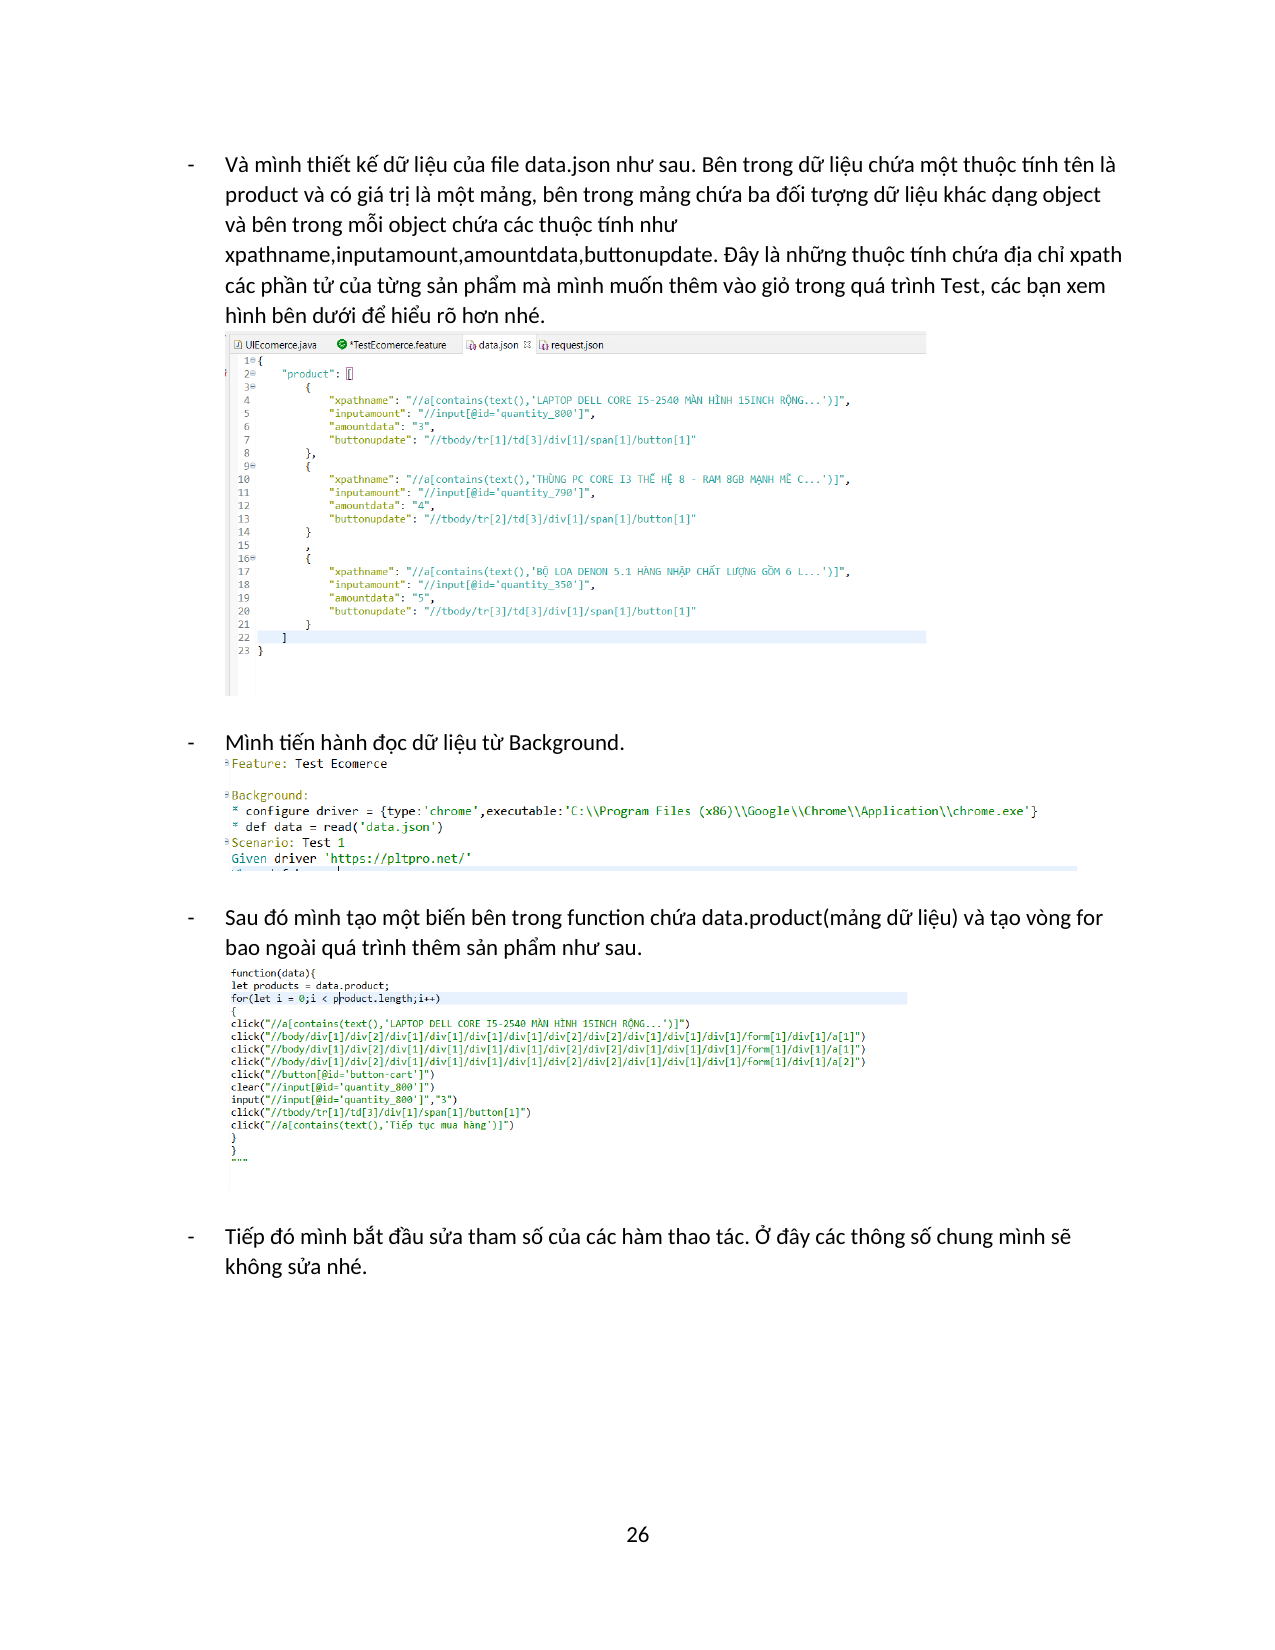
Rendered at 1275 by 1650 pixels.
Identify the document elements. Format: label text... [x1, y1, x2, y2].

list Mình tiến hành đọc dữ liệu từ Background. [187, 728, 1125, 756]
list Tiếp đó mình bắt đầu sửa tham số của các hàm thao tác. Ở đây các thông số chung mình sẽ không sửa nhé. [187, 1222, 1125, 1280]
picture [225, 758, 1078, 871]
picture [225, 331, 927, 696]
list Sau đó mình tạo một biến bên trong function chứa data.product(mảng dữ liệu) và tạo vòng for bao ngoài quá trình thêm sản phẩm như sau. [187, 903, 1125, 961]
picture [225, 963, 908, 1190]
list Và mình thiết kế dữ liệu của file data.json như sau. Bên trong dữ liệu chứa một thuộc tính tên là product và có giá trị là một mảng, bên trong mảng chứa ba đối tượng dữ liệu khác dạng object và bên trong mỗi object chứa các thuộc tính như xpathname,inputamount,amountdata,buttonupdate. Đây là những thuộc tính chứa địa chỉ xpath các phần tử của từng sản phẩm mà mình muốn thêm vào giỏ trong quá trình Test, các bạn xem hình bên dưới để hiểu rõ hơn nhé. [187, 150, 1125, 329]
